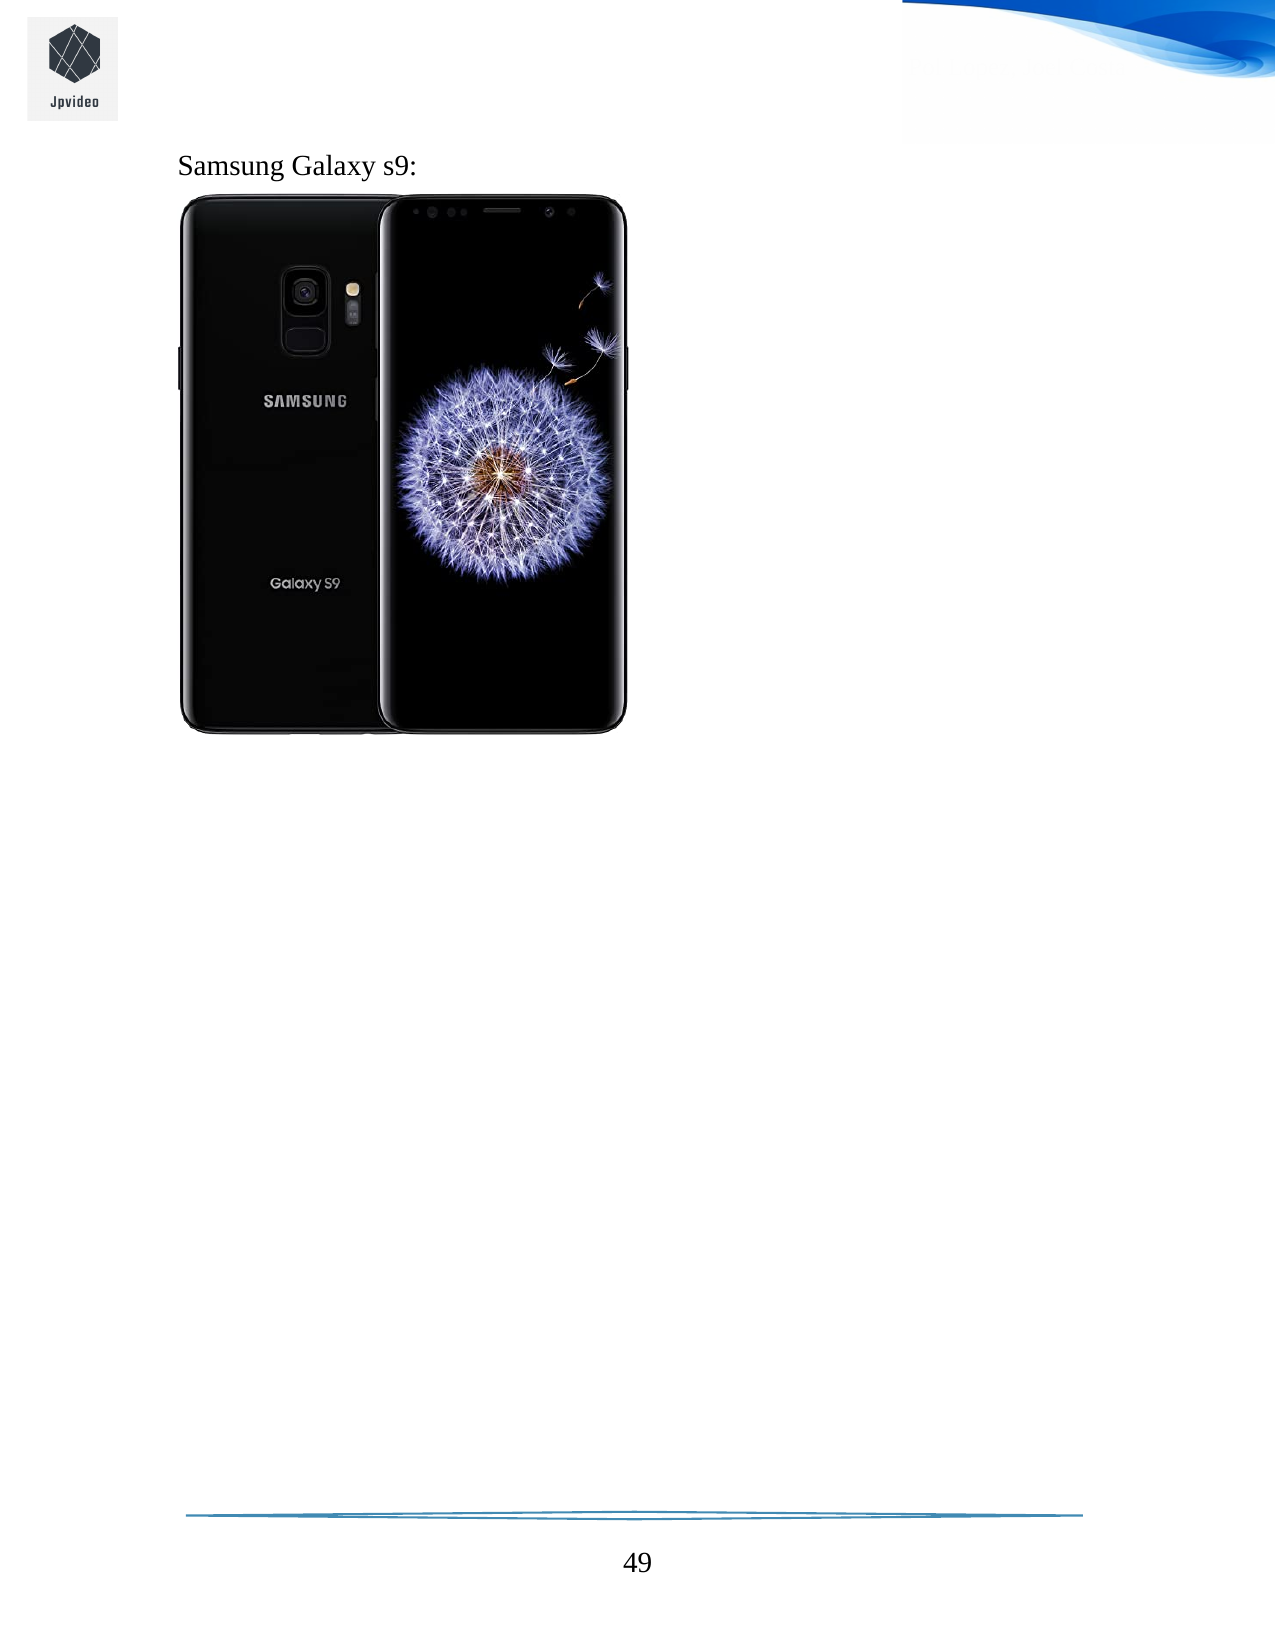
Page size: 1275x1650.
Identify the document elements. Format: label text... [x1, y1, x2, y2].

picture [903, 0, 1275, 143]
picture [177, 193, 629, 735]
text Samsung Galaxy s9: [177, 148, 1098, 181]
picture [27, 17, 118, 121]
